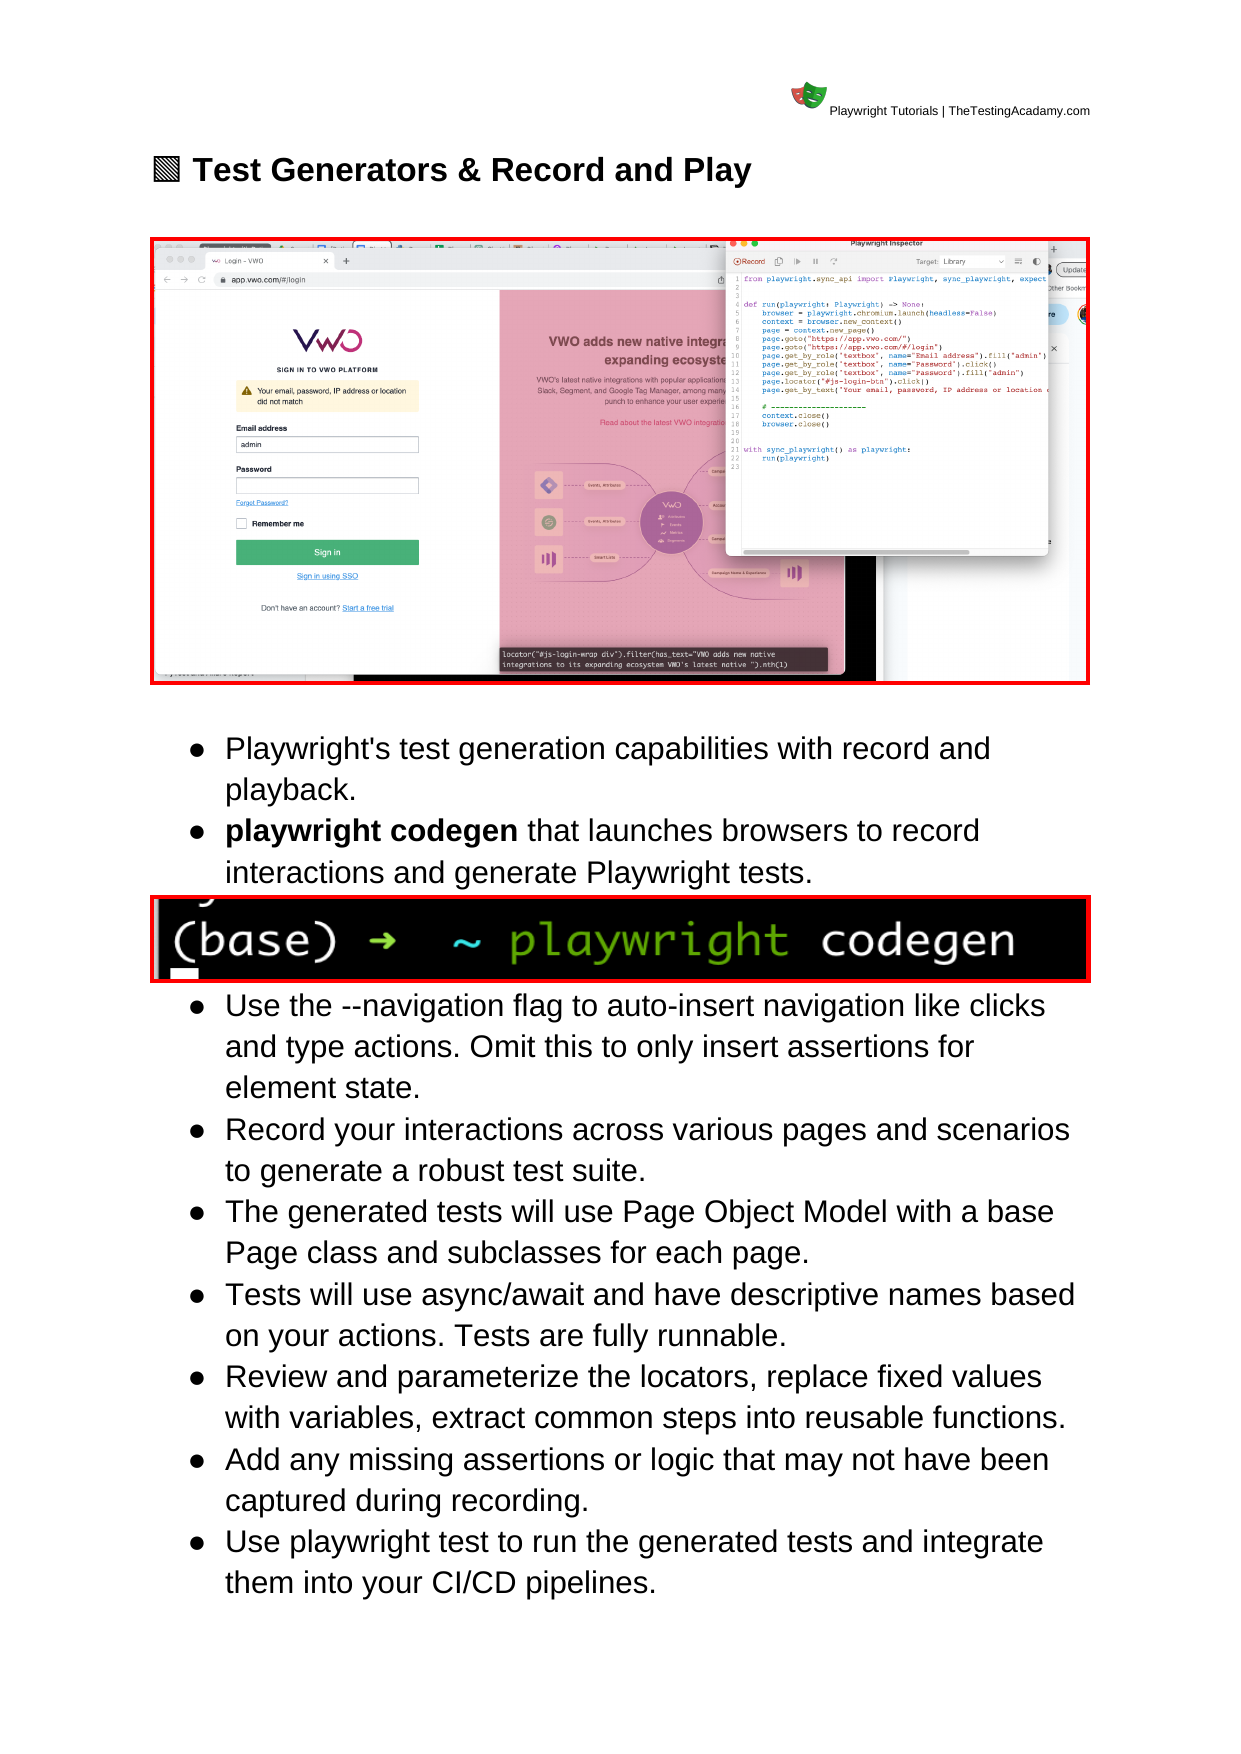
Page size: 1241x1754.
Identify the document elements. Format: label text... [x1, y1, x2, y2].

subtitle 🟩 Test Generators & Record and Play [150, 150, 1090, 188]
list The generated tests will use Page Object Model with a base Page class and subclasses for each page. [187, 1193, 1090, 1271]
list Record your interactions across various pages and scenarios to generate a robust test suite. [187, 1111, 1090, 1188]
picture [154, 899, 1086, 979]
list Add any missing assertions or logic that may not have been captured during recording. [187, 1441, 1090, 1518]
list Tests will use async/await and have descriptive names based on your actions. Tests are fully runnable. [187, 1276, 1090, 1353]
list Use the --navigation flag to auto-insert navigation like clicks and type actions. Omit this to only insert assertions for element state. [187, 987, 1090, 1106]
picture [789, 75, 830, 115]
list playwright codegen that launches browsers to record interactions and generate Playwright tests. [187, 812, 1090, 889]
picture [154, 241, 1086, 681]
list Use playwright test to run the generated tests and integrate them into your CI/CD pipelines. [187, 1523, 1090, 1601]
list Playwright's test generation capabilities with record and playback. [187, 730, 1090, 807]
list Review and parameterize the locators, replace fixed values with variables, extract common steps into reusable functions. [187, 1358, 1090, 1436]
